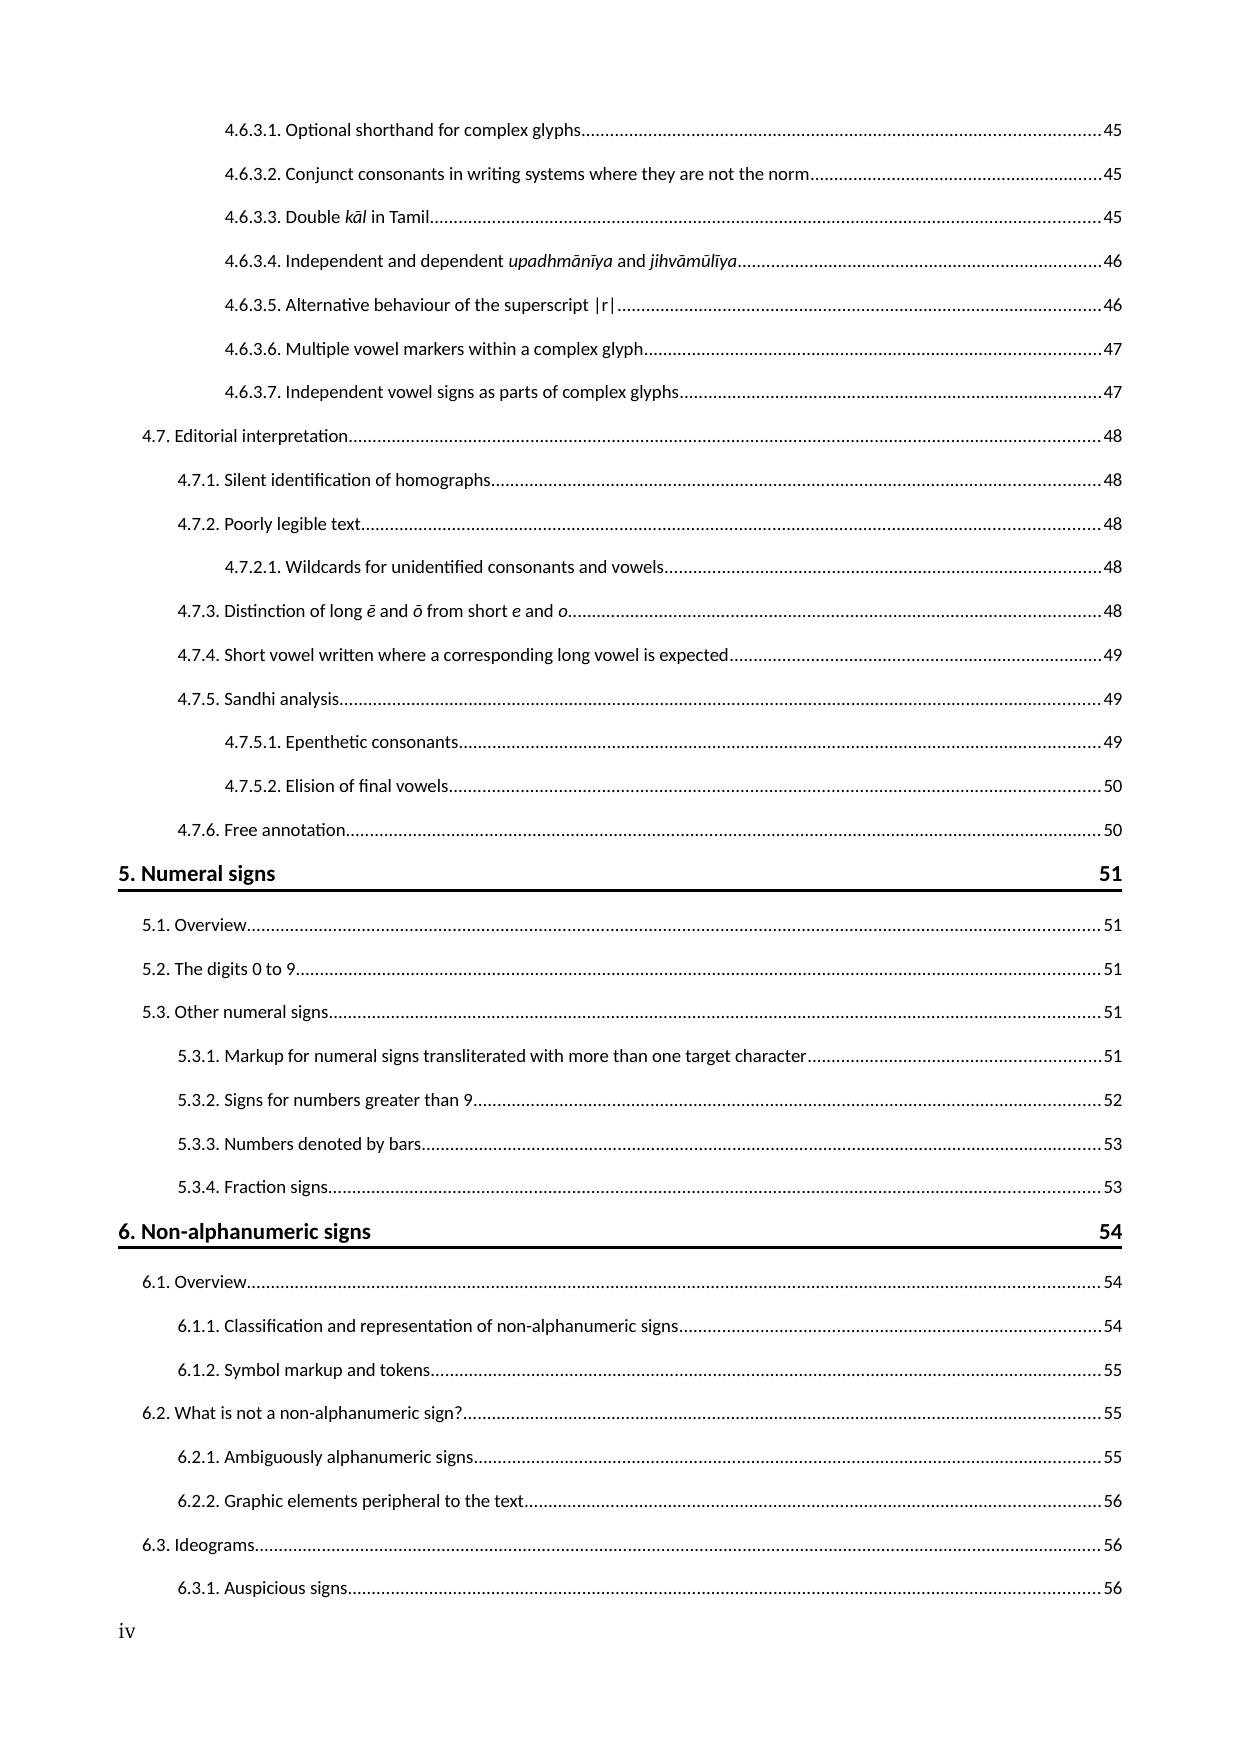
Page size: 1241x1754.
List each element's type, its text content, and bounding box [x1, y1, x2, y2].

text 4.7.3. Distinction of long ē and ō from short e and o 48 [177, 599, 1122, 622]
text 4.7.2. Poorly legible text 48 [177, 512, 1122, 535]
text 5.2. The digits 0 to 9 51 [142, 957, 1122, 979]
text 5.3.1. Markup for numeral signs transliterated with more than one target character 51 [177, 1044, 1122, 1067]
text 6.1.1. Classification and representation of non-alphanumeric signs 54 [177, 1314, 1122, 1337]
text 6.2.2. Graphic elements peripheral to the text 56 [177, 1489, 1122, 1512]
text 6. Non-alphanumeric signs 54 [118, 1219, 1122, 1246]
text 6.1. Overview 54 [142, 1270, 1122, 1293]
text 4.6.3.6. Multiple vowel markers within a complex glyph 47 [224, 337, 1122, 360]
text 5. Numeral signs 51 [118, 862, 1122, 889]
text 4.7.1. Silent identification of homographs 48 [177, 468, 1122, 491]
text 4.7.6. Free annotation 50 [177, 818, 1122, 841]
text 4.6.3.2. Conjunct consonants in writing systems where they are not the norm 45 [224, 162, 1122, 185]
text 4.7.5.2. Elision of final vowels 50 [224, 774, 1122, 797]
text 4.7. Editorial interpretation 48 [142, 424, 1122, 447]
text 6.1.2. Symbol markup and tokens 55 [177, 1358, 1122, 1381]
text 4.6.3.1. Optional shorthand for complex glyphs 45 [224, 118, 1122, 141]
text 4.7.5. Sandhi analysis 49 [177, 687, 1122, 710]
text 6.2. What is not a non-alphanumeric sign? 55 [142, 1401, 1122, 1424]
text 6.3. Ideograms 56 [142, 1533, 1122, 1556]
text 4.7.5.1. Epenthetic consonants 49 [224, 731, 1122, 753]
text 5.3.4. Fraction signs 53 [177, 1175, 1122, 1198]
text 5.3.3. Numbers denoted by bars 53 [177, 1132, 1122, 1154]
text 5.3.2. Signs for numbers greater than 9 52 [177, 1088, 1122, 1111]
text 5.3. Other numeral signs 51 [142, 1000, 1122, 1023]
text 4.6.3.3. Double kāl in Tamil 45 [224, 206, 1122, 228]
text 4.7.4. Short vowel written where a corresponding long vowel is expected 49 [177, 643, 1122, 666]
text 4.6.3.5. Alternative behaviour of the superscript |r| 46 [224, 293, 1122, 316]
text 6.3.1. Auspicious signs 56 [177, 1576, 1122, 1599]
text 6.2.1. Ambiguously alphanumeric signs 55 [177, 1445, 1122, 1468]
text 4.7.2.1. Wildcards for unidentified consonants and vowels 48 [224, 556, 1122, 578]
text 5.1. Overview 51 [142, 913, 1122, 936]
text 4.6.3.7. Independent vowel signs as parts of complex glyphs 47 [224, 381, 1122, 403]
text 4.6.3.4. Independent and dependent upadhmānīya and jihvāmūlīya 46 [224, 249, 1122, 272]
